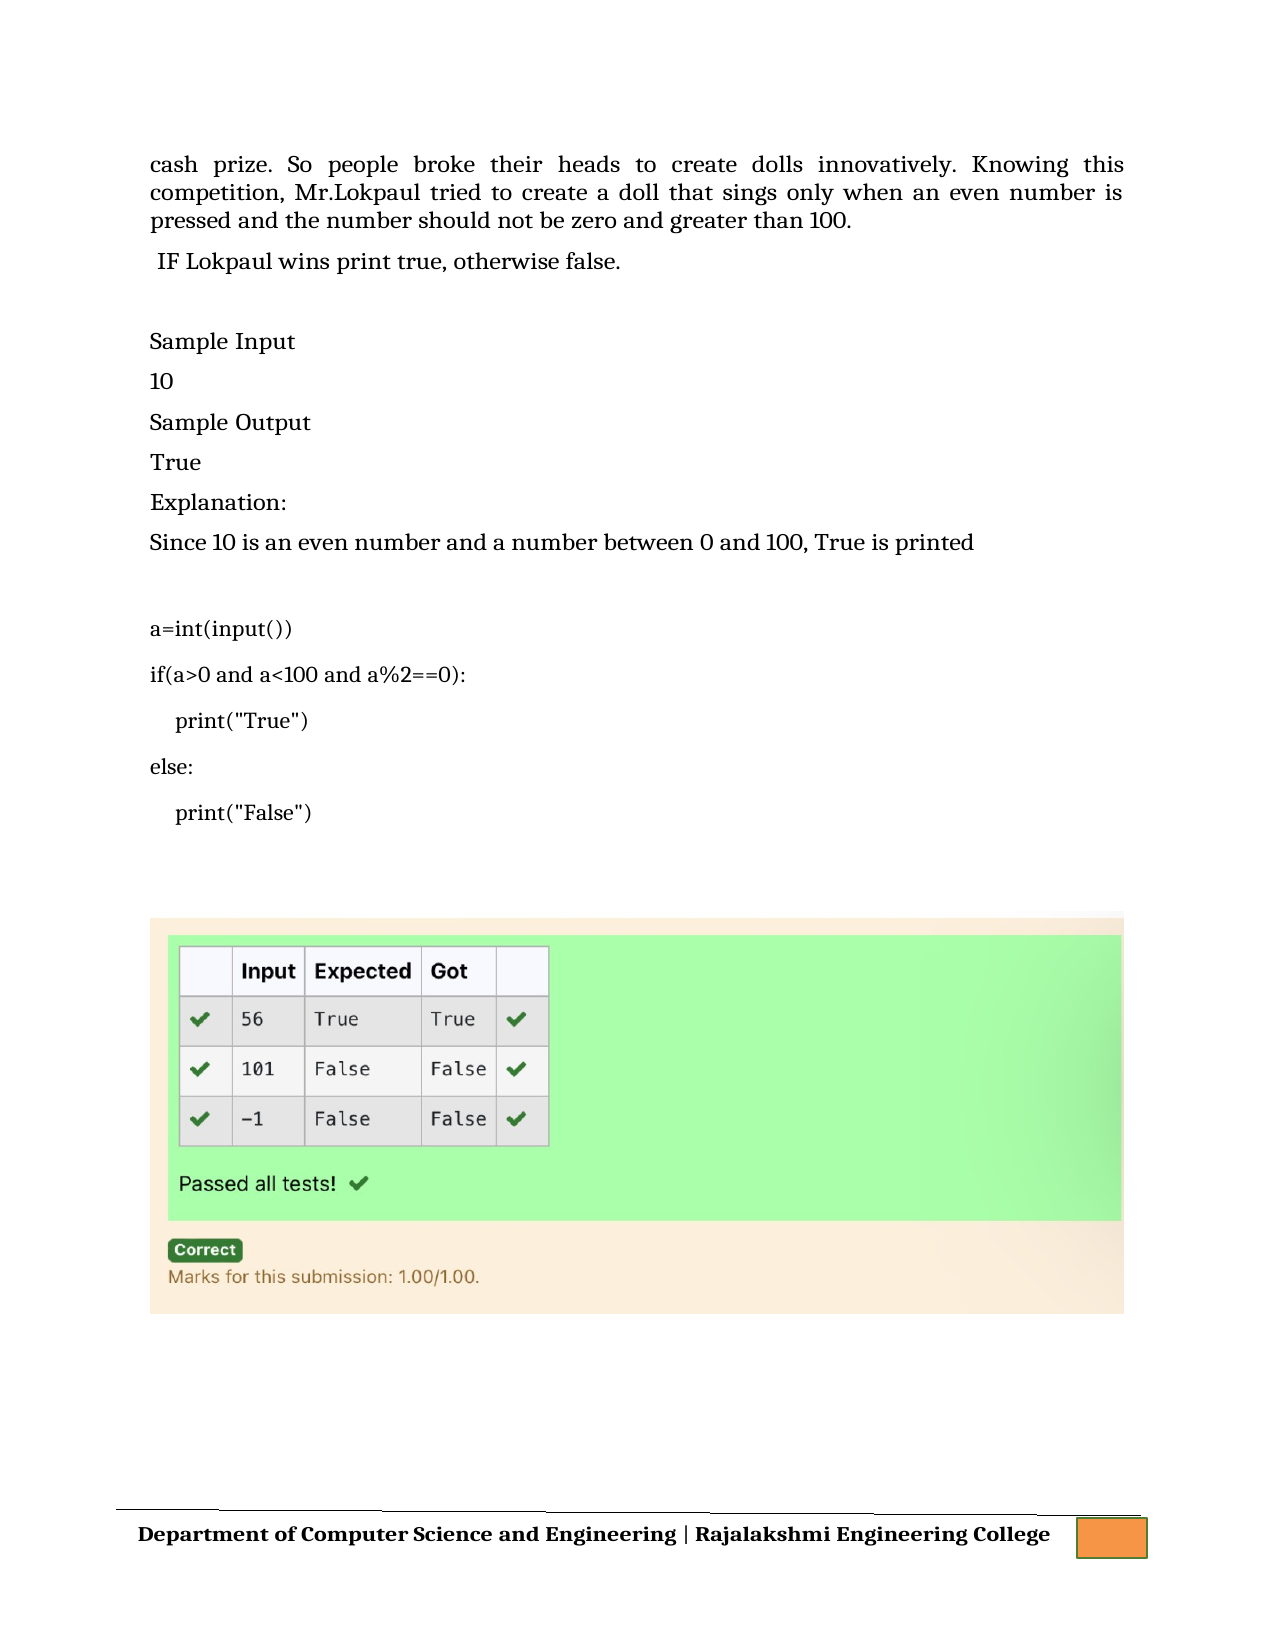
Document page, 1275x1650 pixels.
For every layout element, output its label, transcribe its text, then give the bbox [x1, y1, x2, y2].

text Sample Output True Explanation: [150, 409, 339, 516]
text else: [150, 753, 1219, 780]
text Sample Input 10 [150, 328, 302, 396]
text a=int(input()) [150, 616, 1219, 643]
picture [150, 911, 1124, 1314]
text IF Lokpaul wins print true, otherwise false. [157, 248, 1219, 276]
text if(a>0 and a<100 and a%2==0): print("True") [150, 662, 482, 734]
text Since 10 is an even number and a number between 0 and 100, True is printed [150, 529, 1219, 557]
text cash prize. So people broke their heads to create dolls innovatively. Knowing this competition, Mr.Lokpaul tried to create a doll that sings only when an even number is pressed and the number should not be zero and greater than 100. [150, 151, 1125, 235]
text print("False") [175, 799, 1219, 826]
